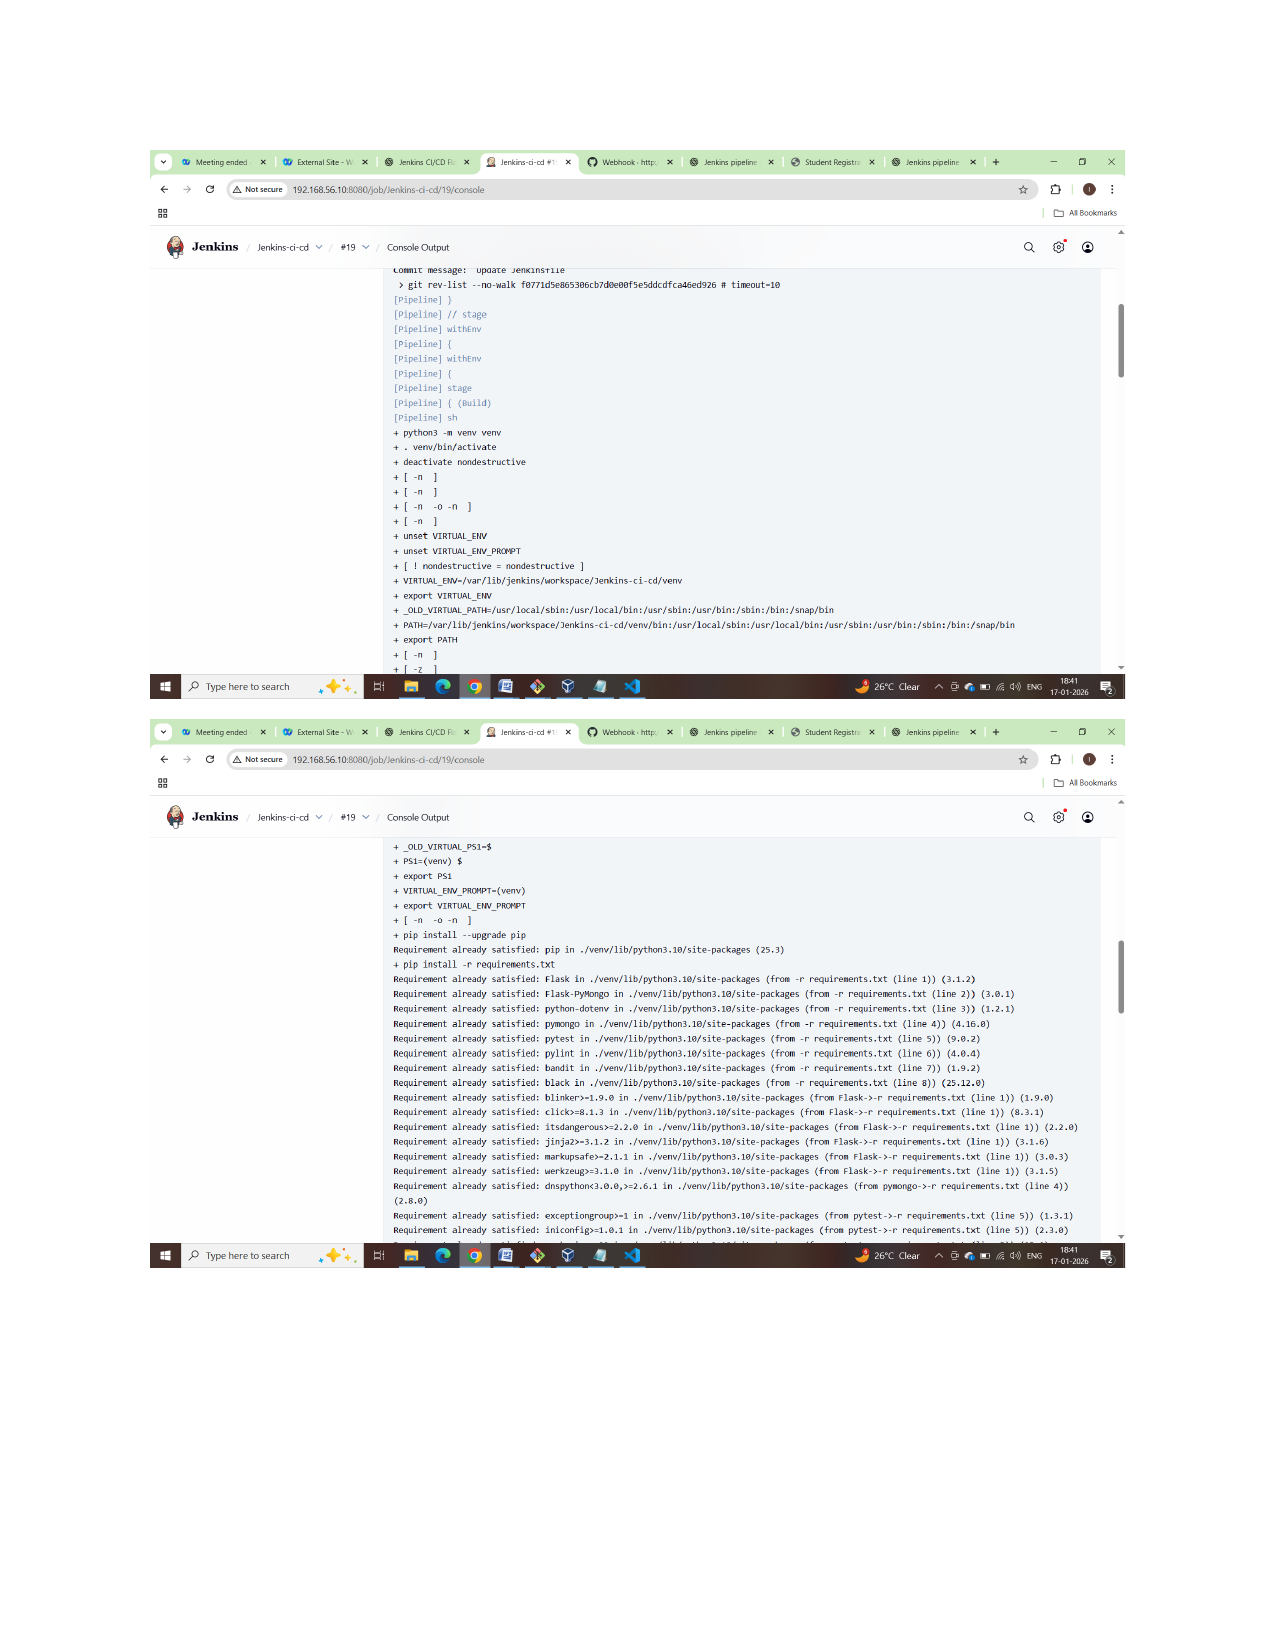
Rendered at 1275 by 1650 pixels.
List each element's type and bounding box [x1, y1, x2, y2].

picture [150, 719, 1125, 1268]
picture [150, 150, 1125, 699]
